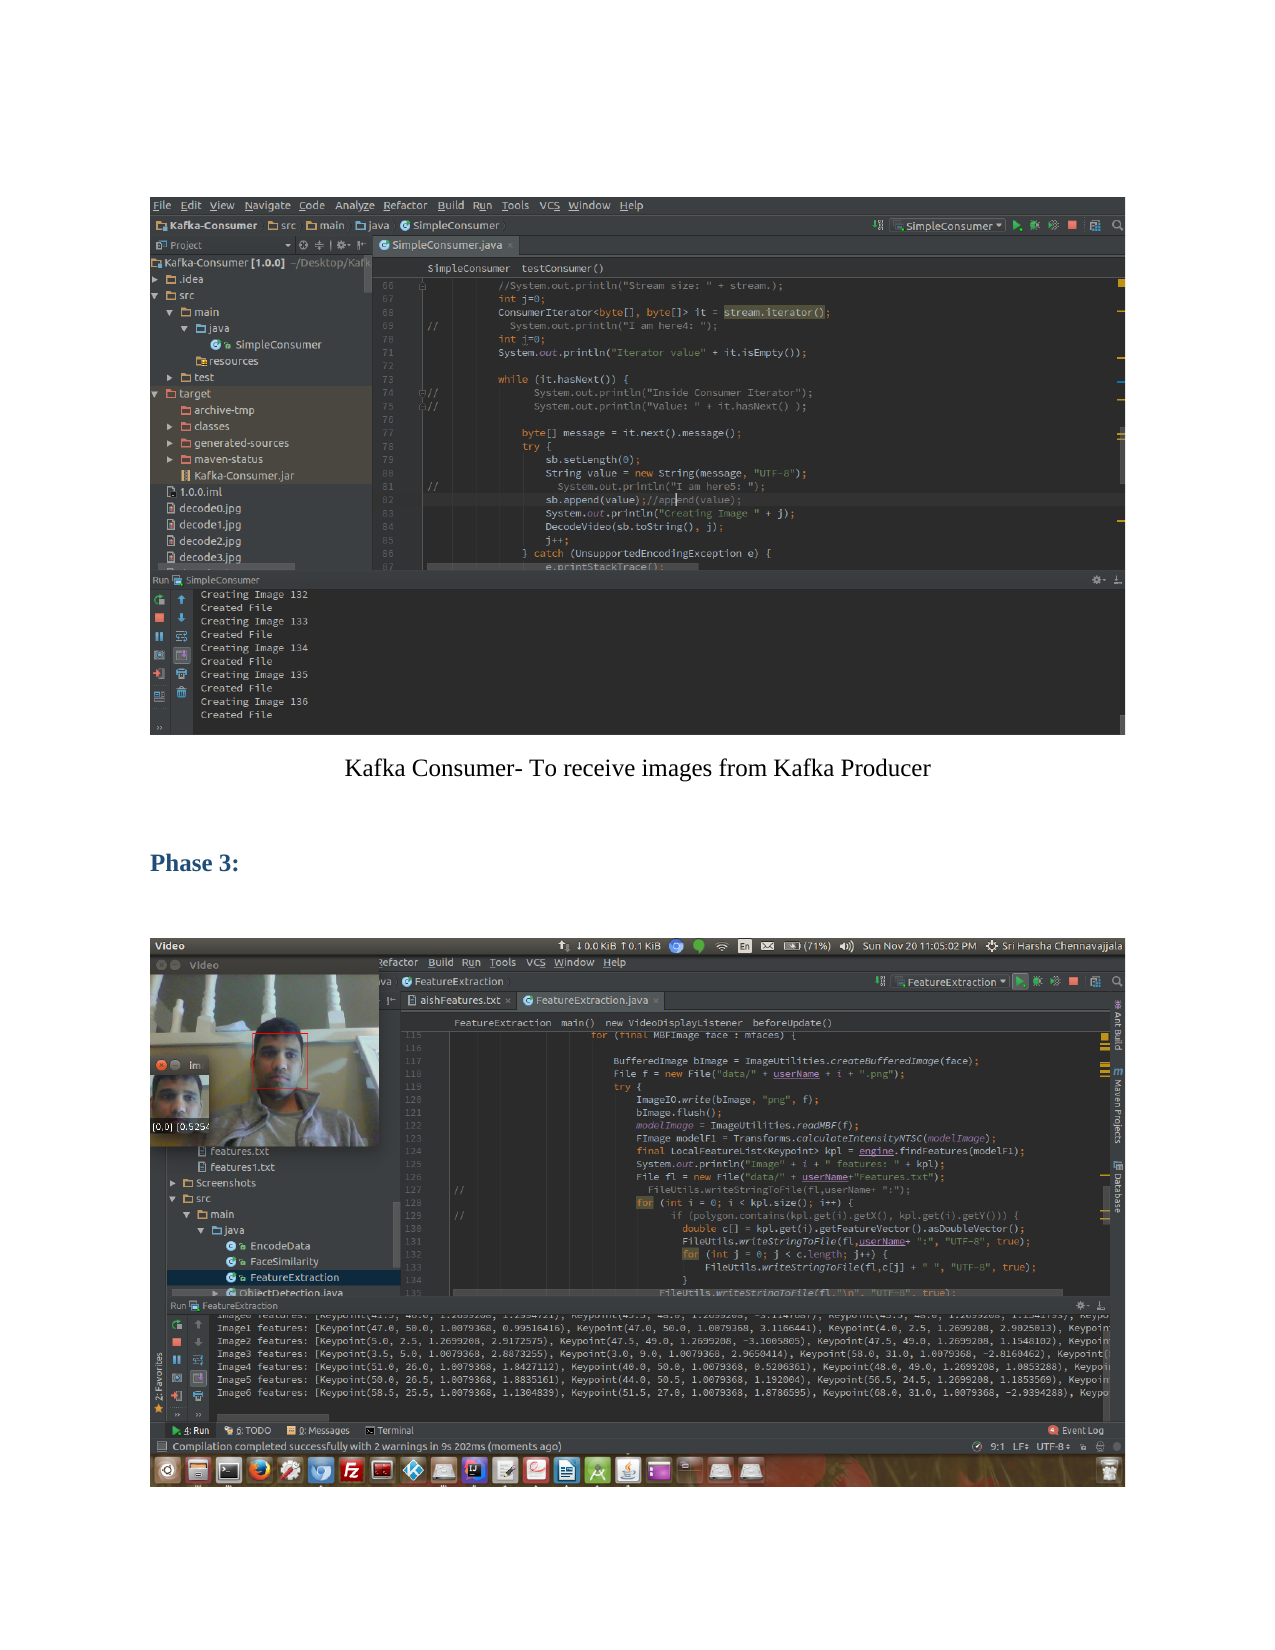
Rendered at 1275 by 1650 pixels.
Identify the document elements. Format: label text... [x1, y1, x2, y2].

text Kafka Consumer- To receive images from Kafka Producer [150, 753, 1125, 782]
picture [150, 197, 1125, 735]
subtitle Phase 3: [150, 848, 1125, 877]
picture [150, 938, 1125, 1487]
